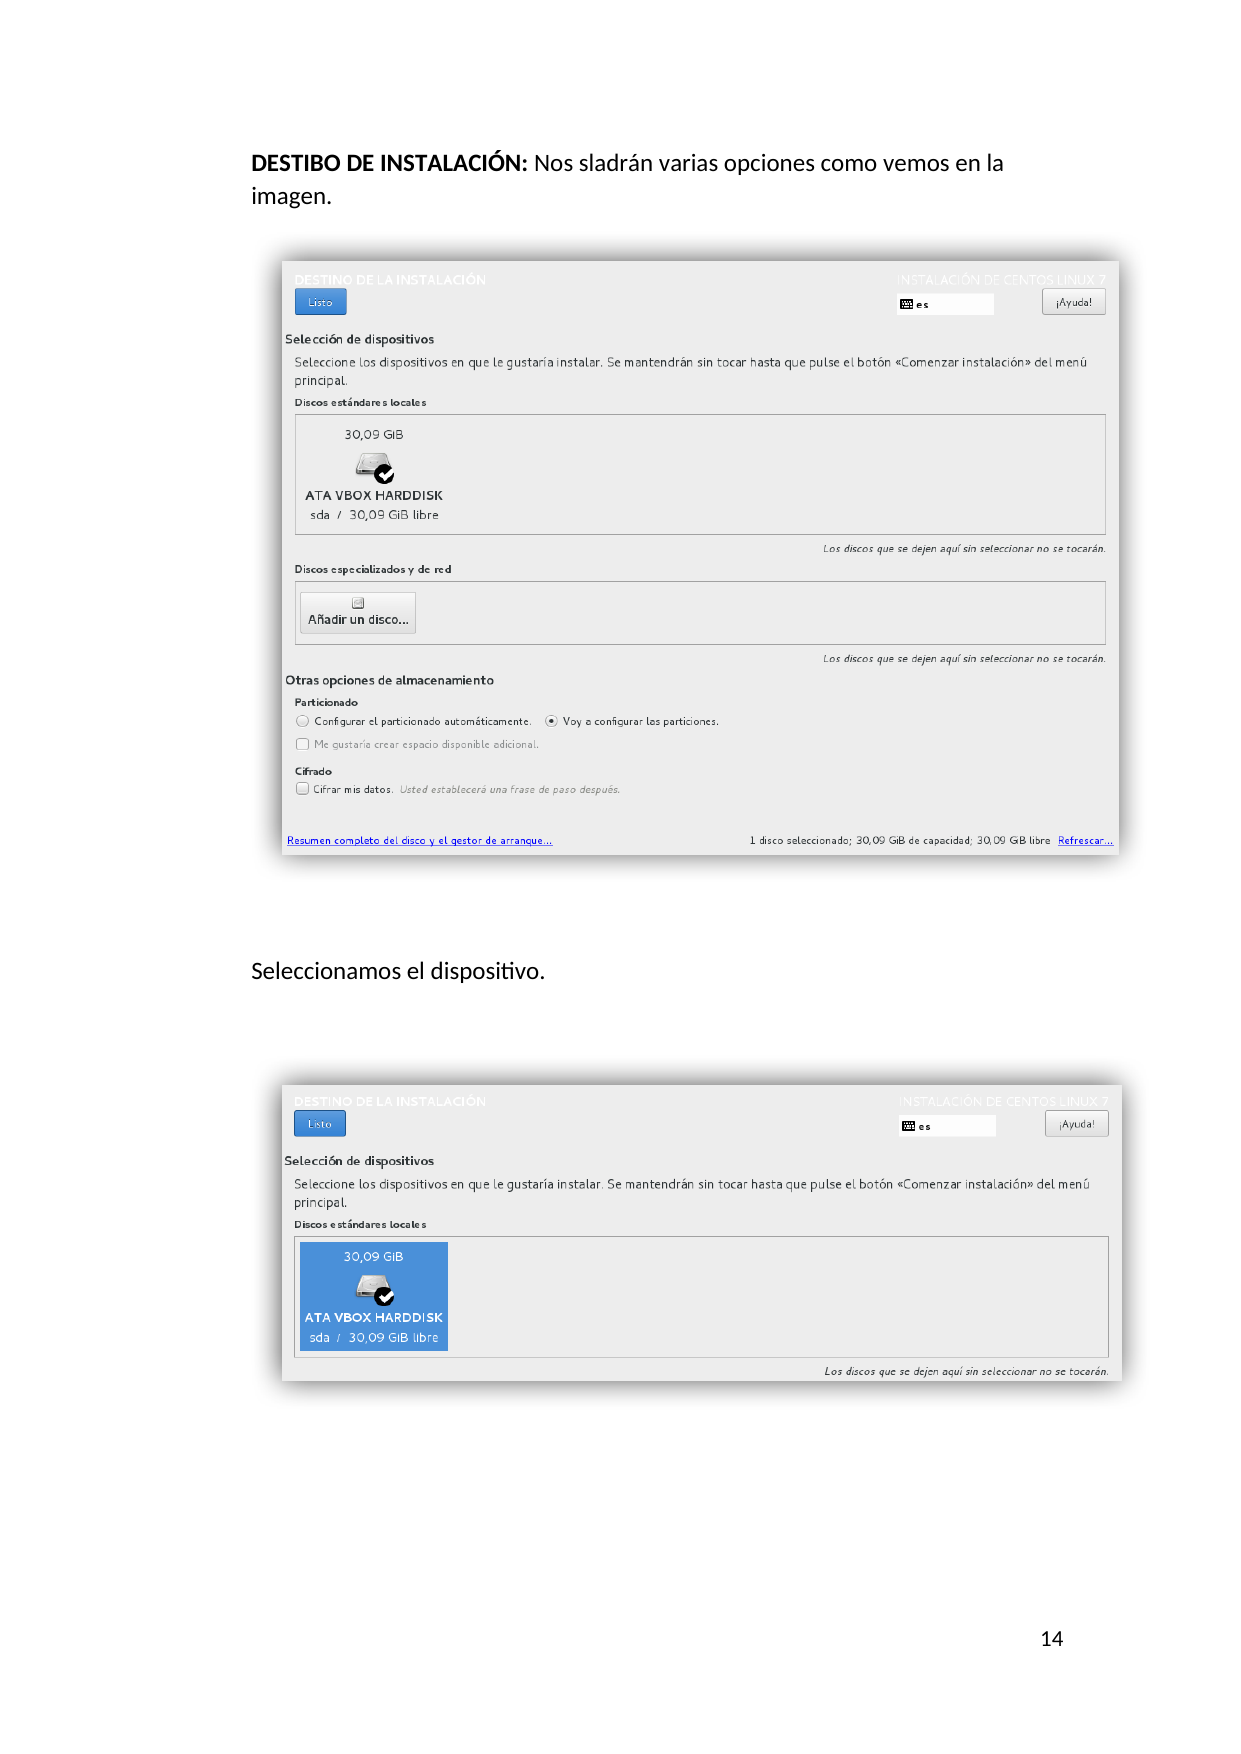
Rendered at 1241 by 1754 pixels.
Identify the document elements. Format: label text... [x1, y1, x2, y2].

text Seleccionamos el dispositivo. [177, 955, 1063, 986]
picture [282, 1085, 1122, 1381]
text DESTIBO DE INSTALACIÓN: Nos sladrán varias opciones como vemos en la imagen. [251, 148, 1063, 211]
picture [282, 261, 1119, 855]
